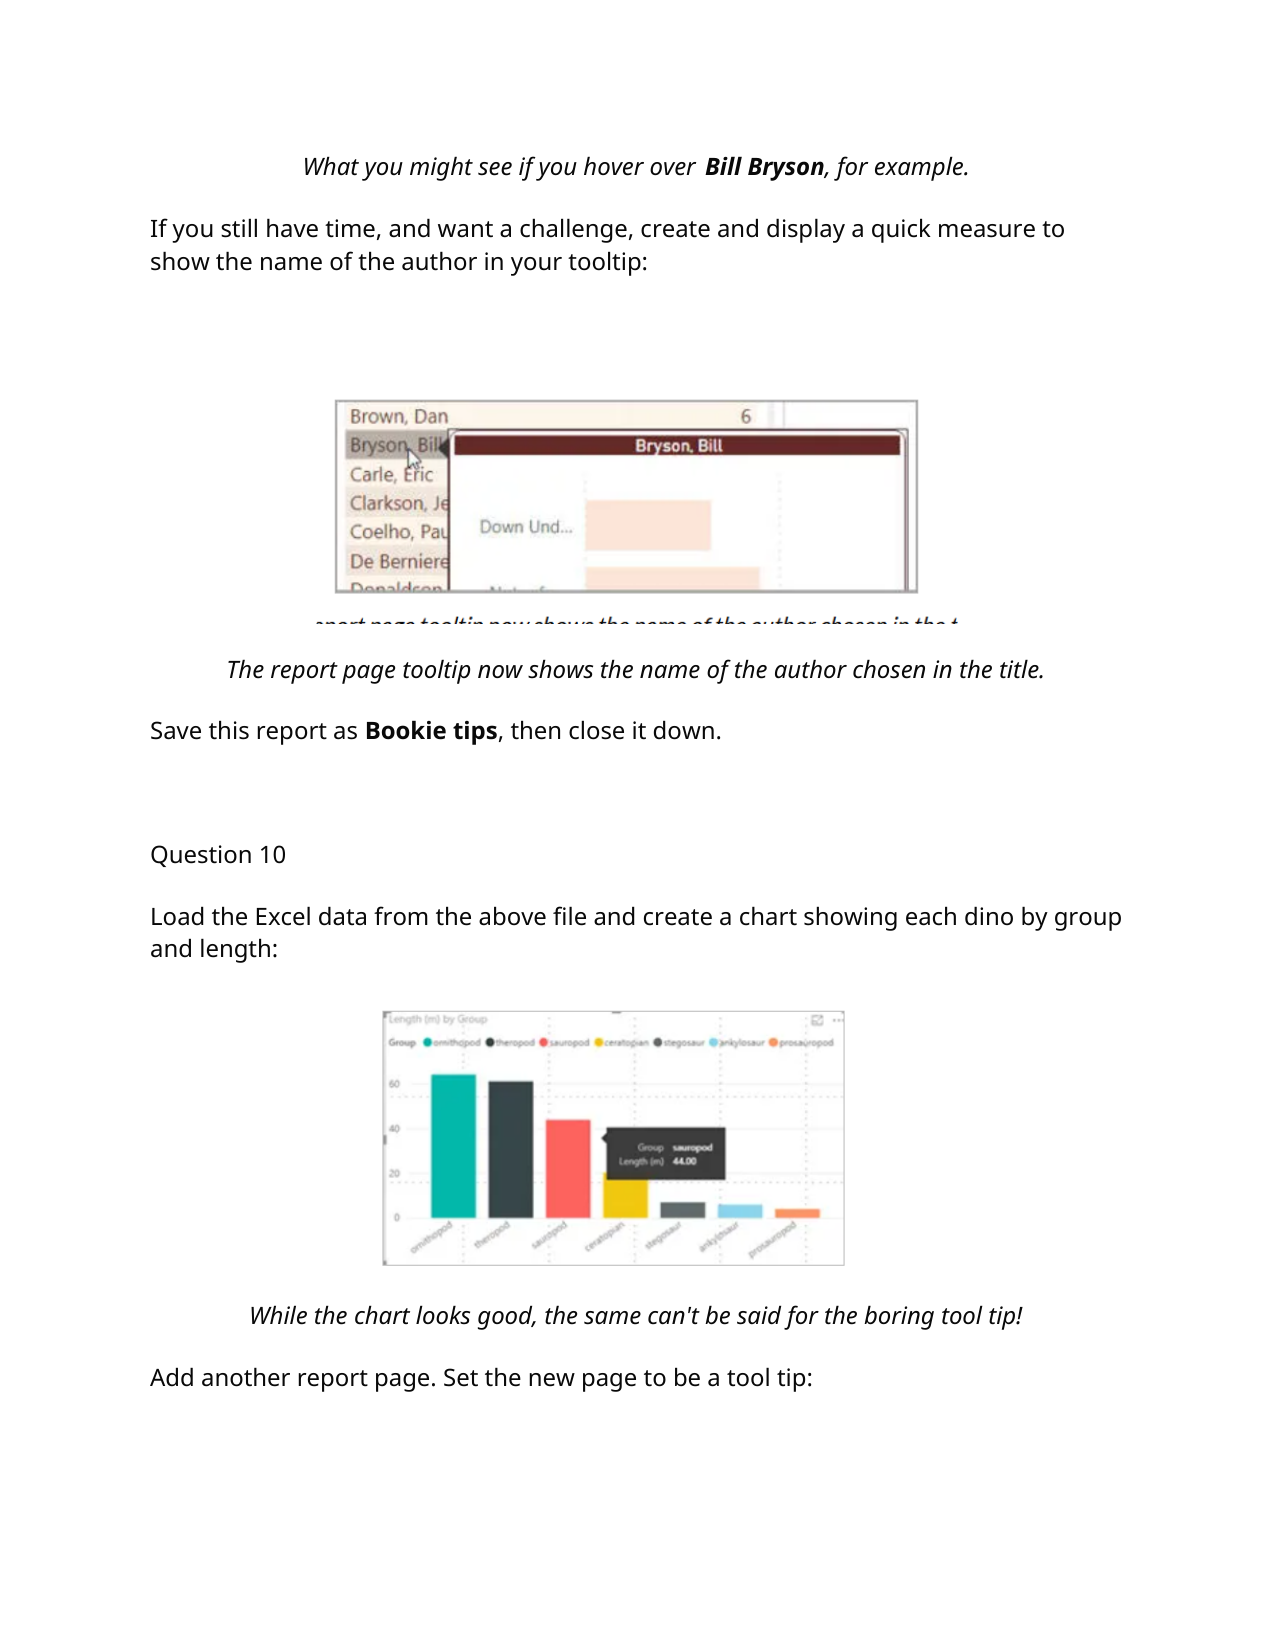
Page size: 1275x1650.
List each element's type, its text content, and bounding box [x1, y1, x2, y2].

text What you might see if you hover over Bill Bryson, for example. [150, 150, 1125, 183]
text Load the Excel data from the above file and create a chart showing each dino by group and length: [150, 899, 1125, 965]
text Save this report as Bookie tips, then close it down. [150, 714, 1125, 747]
picture [316, 385, 959, 624]
text The report page tooltip now shows the name of the author chosen in the title. [150, 652, 1125, 685]
text Add another report page. Set the new page to be a tool tip: [150, 1361, 1125, 1393]
text While the chart looks good, the same can't be said for the boring tool tip! [150, 1299, 1125, 1332]
text Question 10 [150, 838, 1125, 870]
text If you still have time, and want a challenge, create and display a quick measure to show the name of the author in your tooltip: [150, 212, 1125, 277]
picture [371, 993, 854, 1270]
